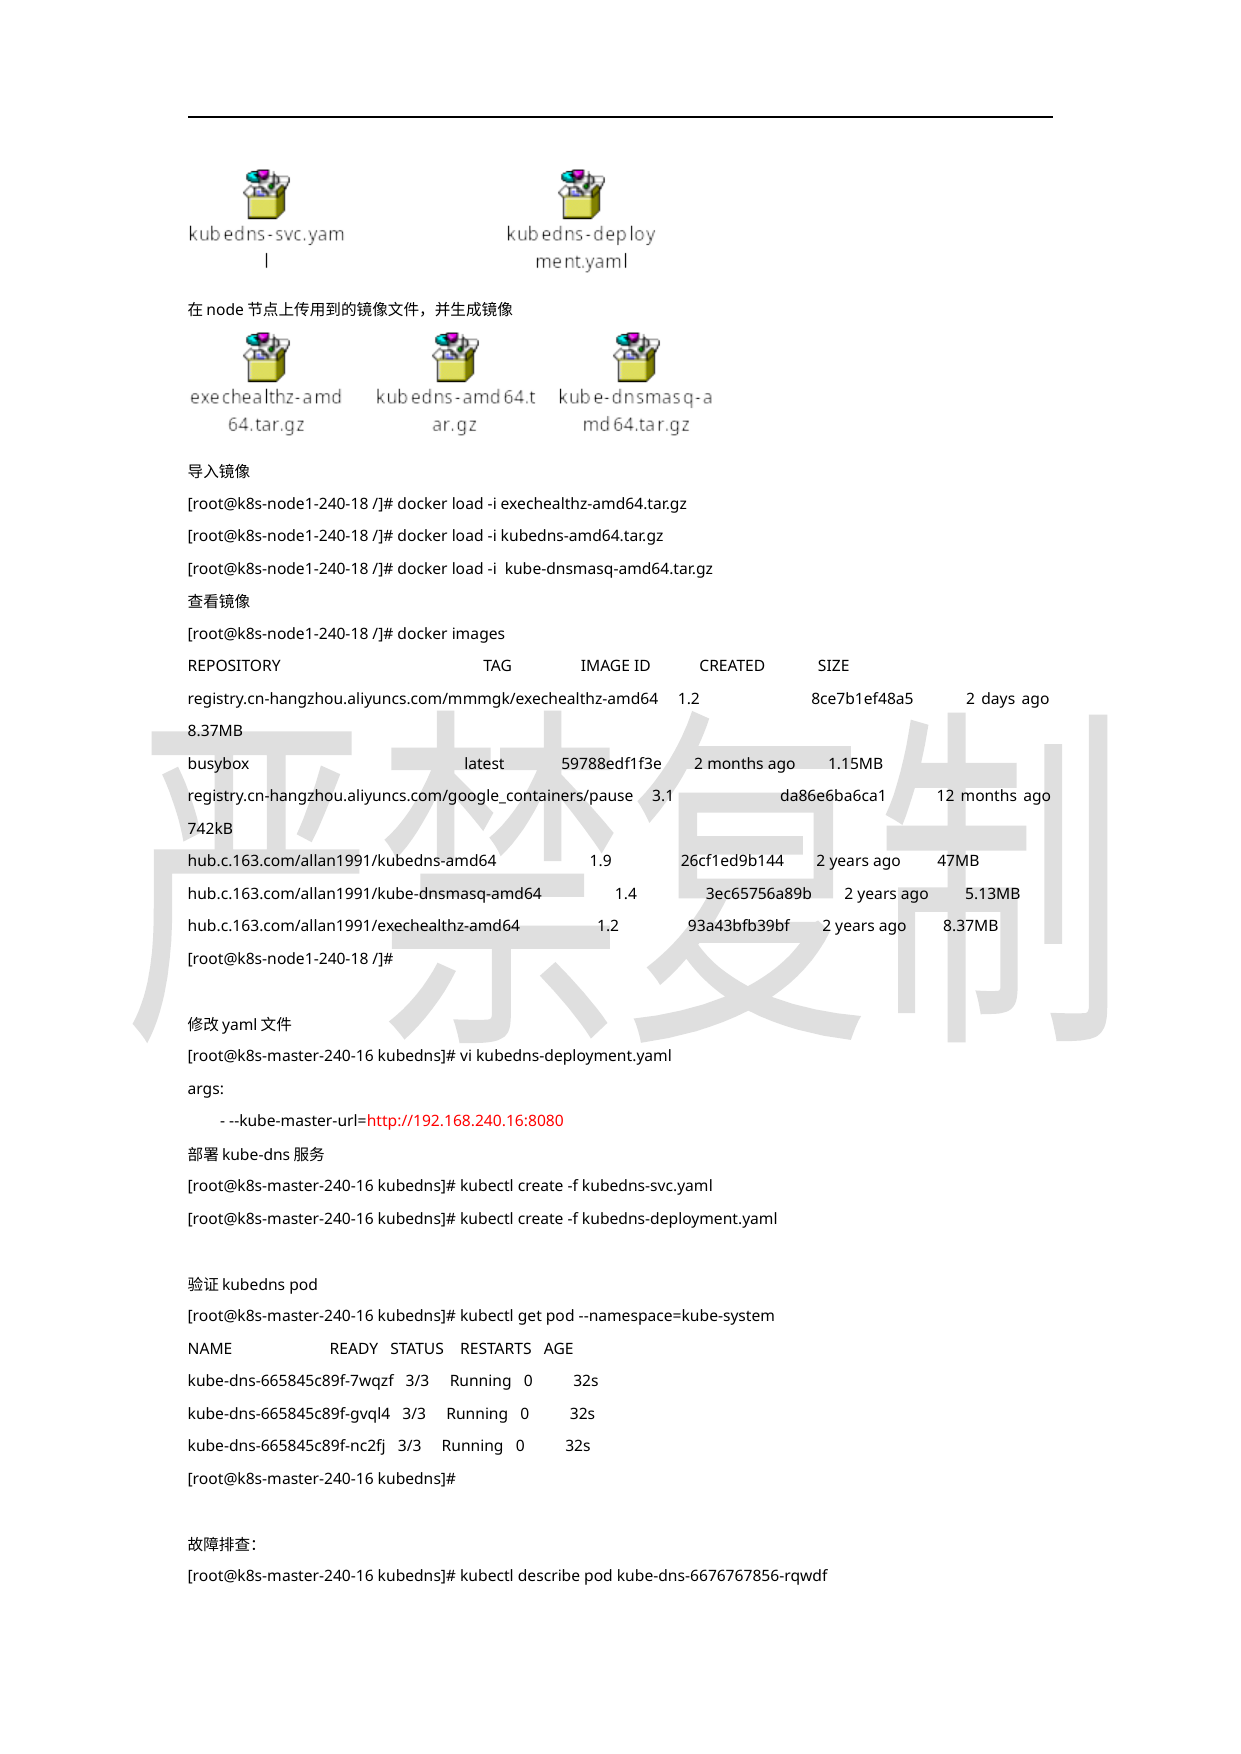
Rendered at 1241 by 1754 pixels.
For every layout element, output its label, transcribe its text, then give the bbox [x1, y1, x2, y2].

text [root@k8s-master-240-16 kubedns]# kubectl create -f kubedns-svc.yaml [187, 1169, 1053, 1202]
text kube-dns-665845c89f-7wqzf 3/3 Running 0 32s [187, 1364, 1053, 1397]
text REPOSITORY TAG IMAGE ID CREATED SIZE [187, 649, 1053, 682]
text [root@k8s-node1-240-18 /]# docker load -i kube-dnsmasq-amd64.tar.gz [187, 552, 1053, 584]
text registry.cn-hangzhou.aliyuncs.com/google_containers/pause 3.1 da86e6ba6ca1 12 months ago 742kB [187, 779, 1053, 844]
text 部署kube-dns服务 [187, 1137, 1053, 1169]
text NAME READY STATUS RESTARTS AGE [187, 1332, 1053, 1364]
text kube-dns-665845c89f-nc2fj 3/3 Running 0 32s [187, 1429, 1053, 1462]
text - --kube-master-url=http://192.168.240.16:8080 [187, 1104, 1053, 1137]
text registry.cn-hangzhou.aliyuncs.com/mmmgk/exechealthz-amd64 1.2 8ce7b1ef48a5 2 days ago 8.37MB [187, 682, 1053, 747]
text [root@k8s-node1-240-18 /]# docker load -i kubedns-amd64.tar.gz [187, 519, 1053, 552]
text [root@k8s-master-240-16 kubedns]# kubectl describe pod kube-dns-6676767856-rqwdf [187, 1559, 1053, 1592]
text 修改yaml文件 [187, 1007, 1053, 1039]
text hub.c.163.com/allan1991/kube-dnsmasq-amd64 1.4 3ec65756a89b 2 years ago 5.13MB [187, 877, 1053, 909]
text hub.c.163.com/allan1991/exechealthz-amd64 1.2 93a43bfb39bf 2 years ago 8.37MB [187, 909, 1053, 942]
text busybox latest 59788edf1f3e 2 months ago 1.15MB [187, 747, 1053, 779]
text kube-dns-665845c89f-gvql4 3/3 Running 0 32s [187, 1397, 1053, 1429]
text [root@k8s-master-240-16 kubedns]# kubectl create -f kubedns-deployment.yaml [187, 1202, 1053, 1234]
text [root@k8s-master-240-16 kubedns]# kubectl get pod --namespace=kube-system [187, 1299, 1053, 1332]
text [root@k8s-node1-240-18 /]# docker load -i exechealthz-amd64.tar.gz [187, 487, 1053, 519]
text [root@k8s-node1-240-18 /]# docker images [187, 617, 1053, 649]
text [root@k8s-node1-240-18 /]# [187, 942, 1053, 974]
text args: [187, 1072, 1053, 1104]
text 验证kubedns pod [187, 1267, 1053, 1299]
text 查看镜像 [187, 584, 1053, 617]
text hub.c.163.com/allan1991/kubedns-amd64 1.9 26cf1ed9b144 2 years ago 47MB [187, 844, 1053, 877]
text 导入镜像 [187, 454, 1053, 487]
text [root@k8s-master-240-16 kubedns]# vi kubedns-deployment.yaml [187, 1039, 1053, 1072]
text [root@k8s-master-240-16 kubedns]# [187, 1462, 1053, 1494]
text 在node节点上传用到的镜像文件，并生成镜像 [187, 292, 1053, 324]
text 故障排查： [187, 1527, 1053, 1559]
